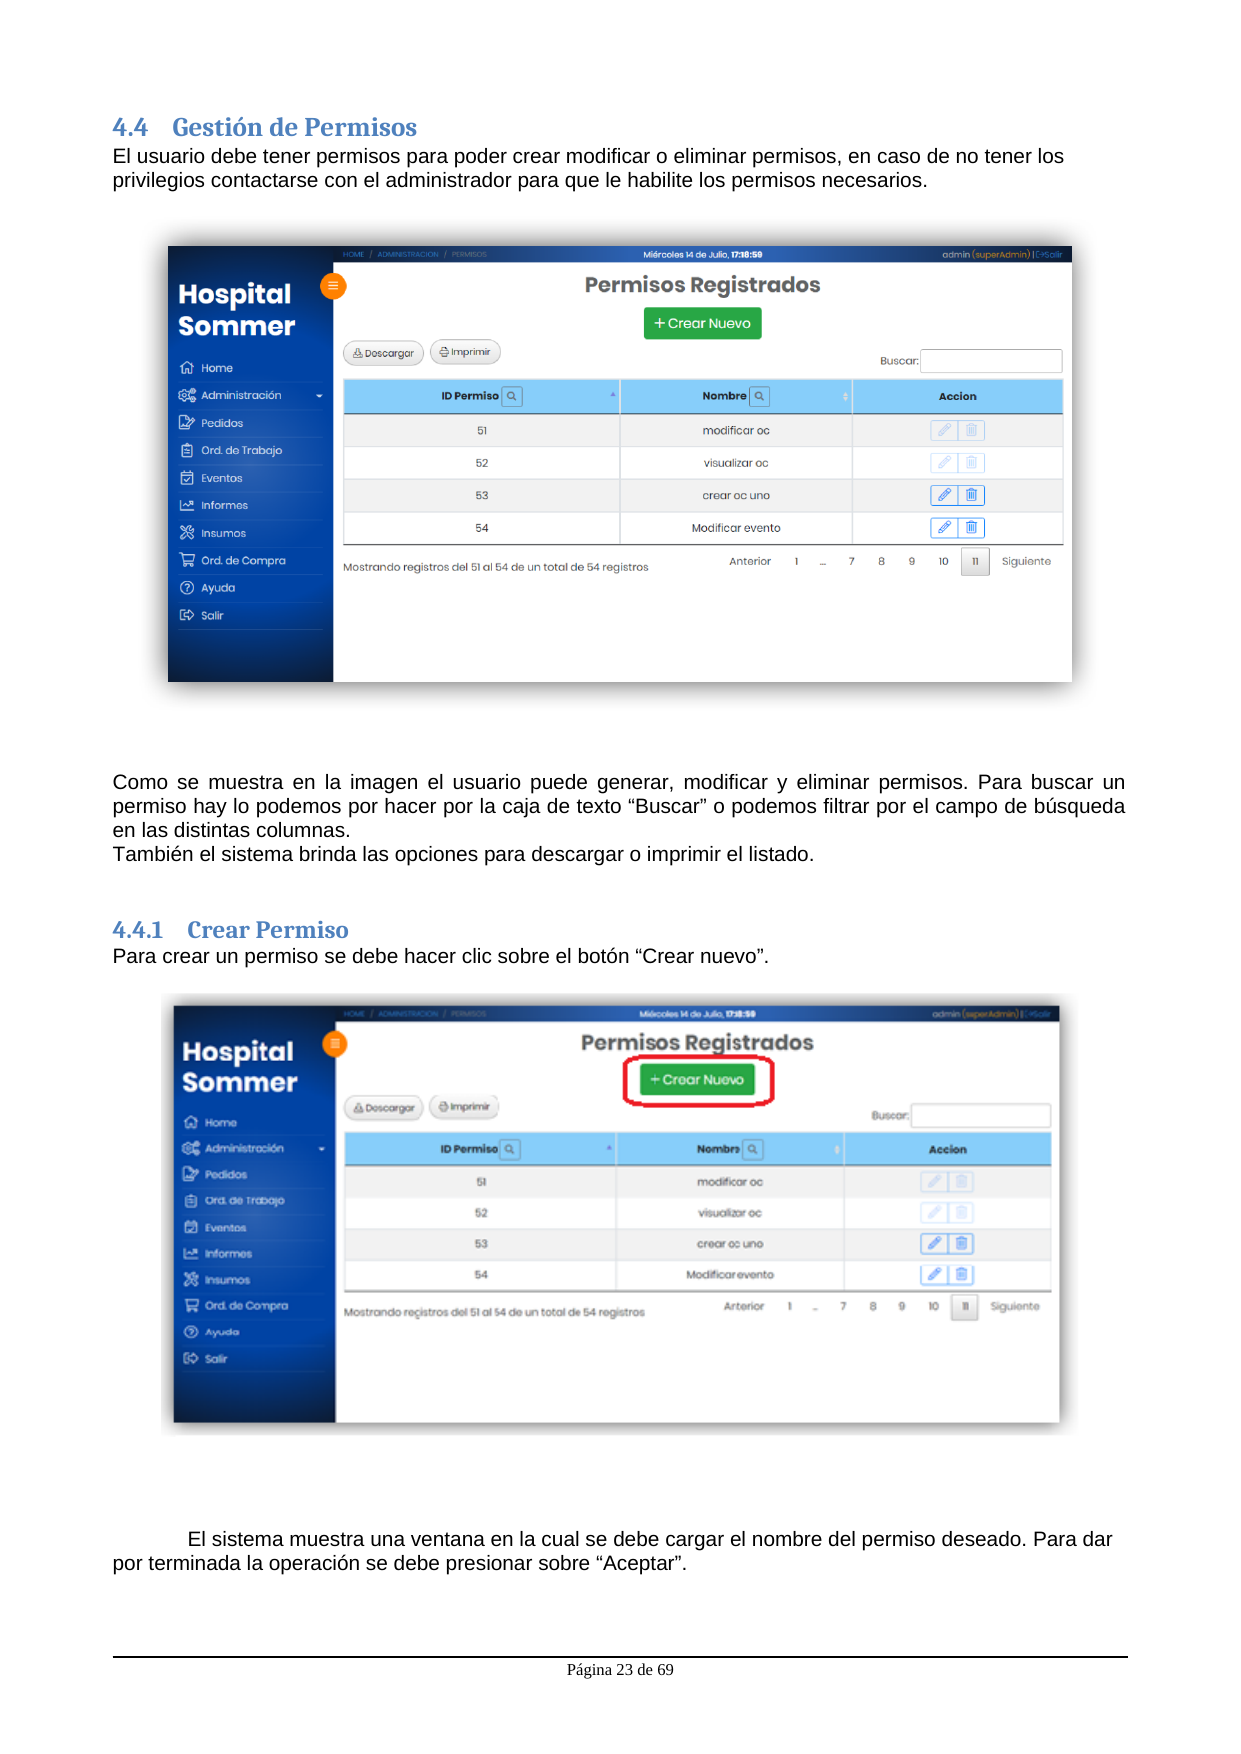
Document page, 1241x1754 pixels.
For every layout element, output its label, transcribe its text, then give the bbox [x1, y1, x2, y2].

text El sistema muestra una ventana en la cual se debe cargar el nombre del permiso deseado. Para dar por terminada la operación se debe presionar sobre “Aceptar”. [112, 1526, 1128, 1574]
text También el sistema brinda las opciones para descargar o imprimir el listado. [112, 842, 1128, 866]
subtitle Gestión de Permisos [112, 112, 1128, 144]
subtitle Crear Permiso [112, 916, 1128, 944]
picture [161, 992, 1080, 1437]
text Para crear un permiso se debe hacer clic sobre el botón “Crear nuevo”. [112, 944, 1128, 968]
picture [168, 246, 1072, 682]
text El usuario debe tener permisos para poder crear modificar o eliminar permisos, en caso de no tener los privilegios contactarse con el administrador para que le habilite los permisos necesarios. [112, 144, 1128, 192]
text Como se muestra en la imagen el usuario puede generar, modificar y eliminar permisos. Para buscar un permiso hay lo podemos por hacer por la caja de texto “Buscar” o podemos filtrar por el campo de búsqueda en las distintas columnas. [112, 770, 1128, 842]
